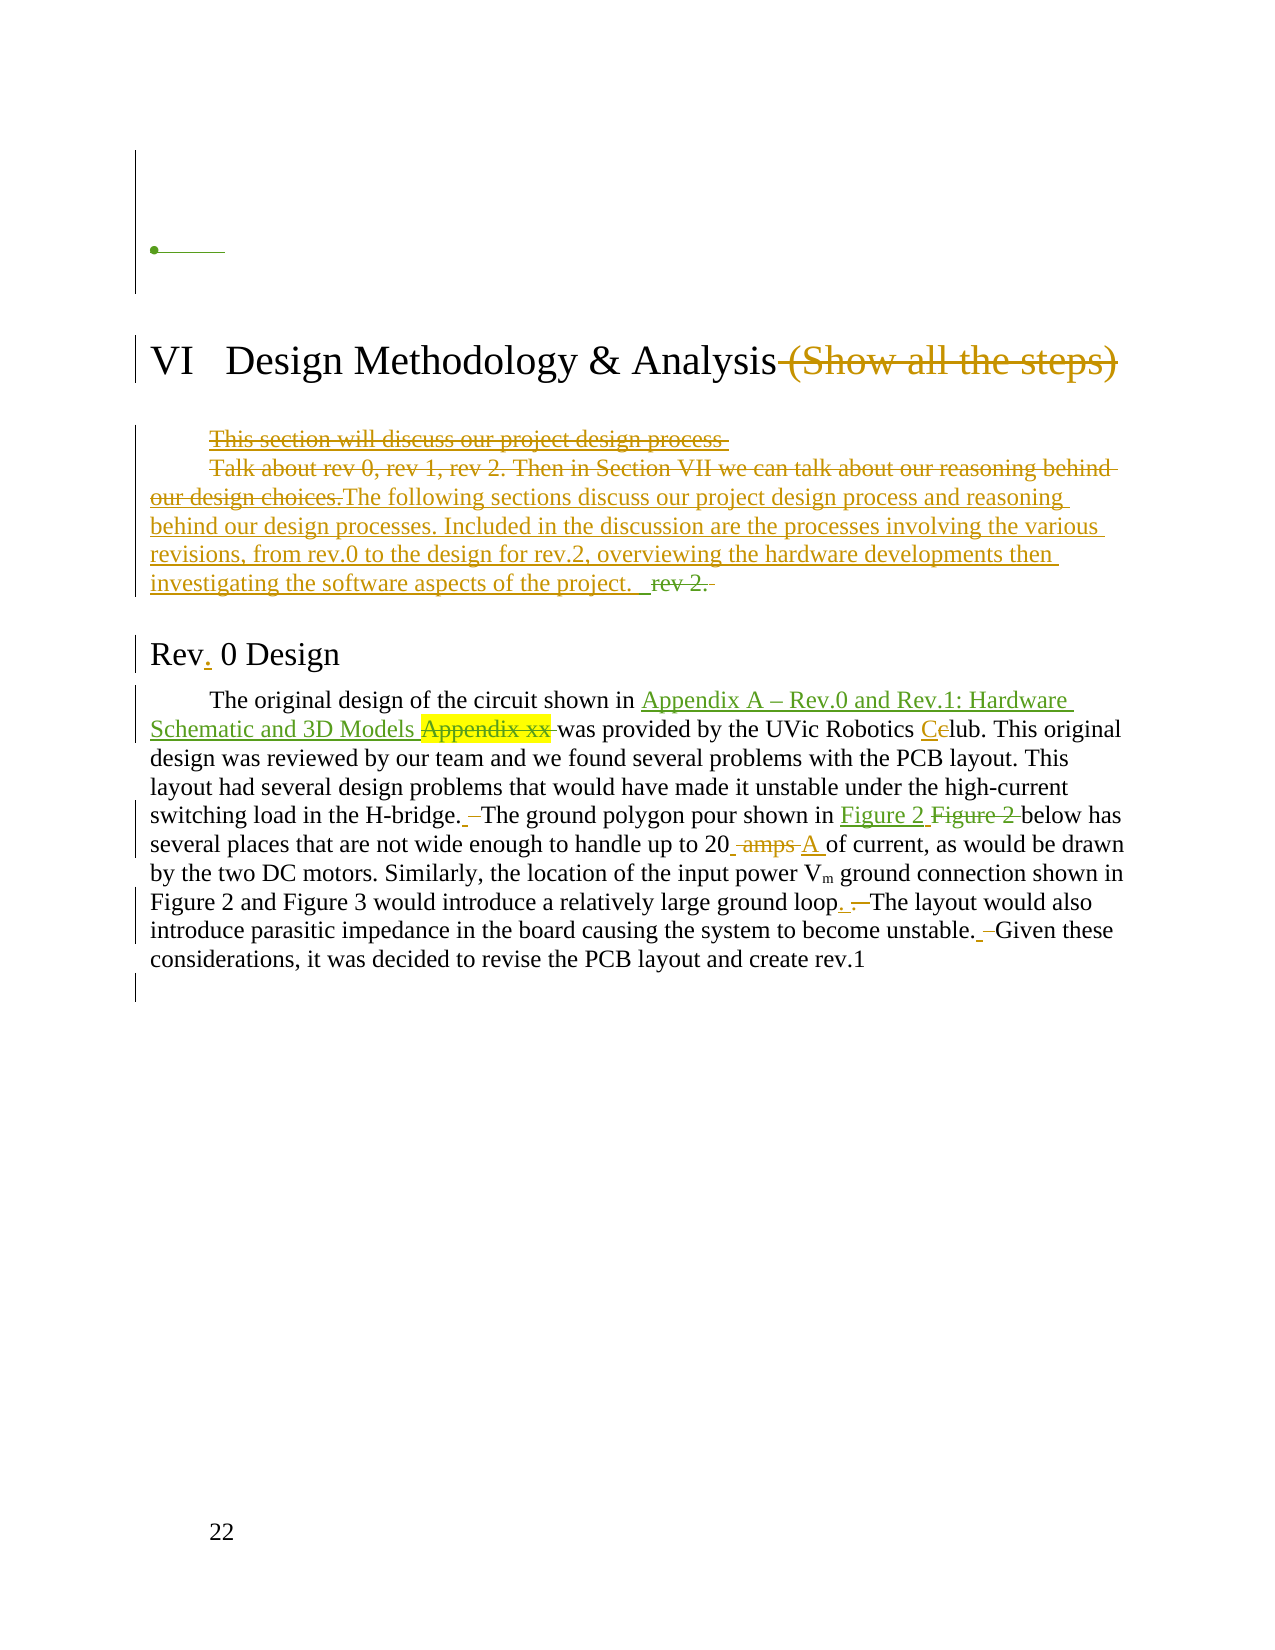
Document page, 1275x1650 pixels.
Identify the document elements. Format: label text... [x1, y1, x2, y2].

subtitle VI Design Methodology & Analysis [150, 335, 1125, 383]
text The original design of the circuit shown in was provided by the UVic Robotics lub. This original design was reviewed by our team and we found several problems with the PCB layout. This layout had several design problems that would have made it unstable under the high-current switching load in the H-bridge.The ground polygon pour shown in below has several places that are not wide enough to handle up to 20of current, as would be drawn by the two DC motors. Similarly, the location of the input power Vm ground connection shown in and would introduce a relatively large ground loopThe layout would also introduce parasitic impedance in the board causing the system to become unstable.Given these considerations, it was decided to revise the PCB layout and create rev.1 [150, 685, 1125, 973]
subtitle Rev 0 Design [150, 634, 1125, 673]
